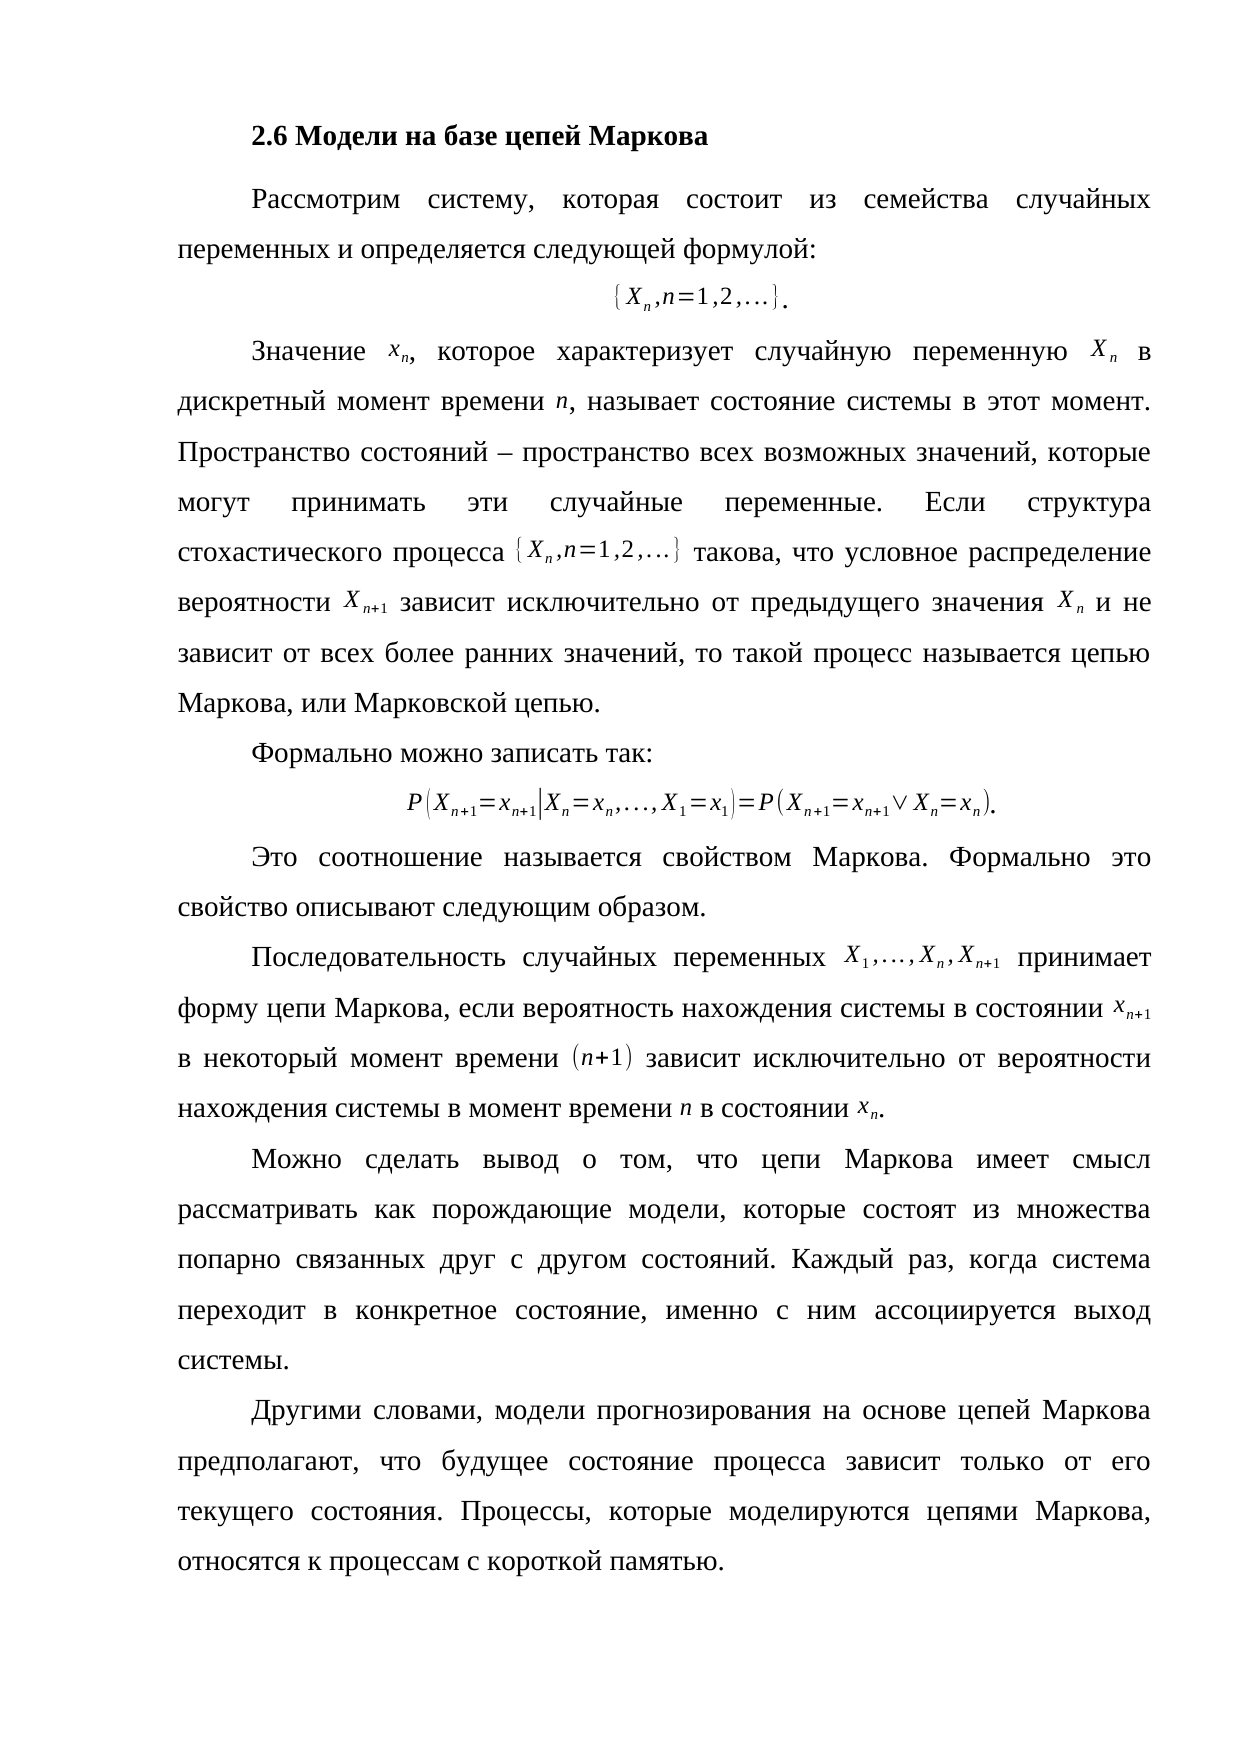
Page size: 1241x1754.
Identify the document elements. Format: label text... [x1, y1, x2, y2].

text Рассмотрим систему, которая состоит из семейства случайных переменных и определяется следующей формулой: [177, 181, 1152, 265]
text Это соотношение называется свойством Маркова. Формально это свойство описывают следующим образом. [177, 839, 1152, 923]
text Можно сделать вывод о том, что цепи Маркова имеет смысл рассматривать как порождающие модели, которые состоят из множества попарно связанных друг с другом состояний. Каждый раз, когда система переходит в конкретное состояние, именно с ним ассоциируется выход системы. [177, 1141, 1152, 1376]
text Формально можно записать так: [177, 736, 1152, 769]
text Последовательность случайных переменных принимает форму цепи Маркова, если вероятность нахождения системы в состоянии в некоторый момент времени зависит исключительно от вероятности нахождения системы в момент времени в состоянии . [177, 939, 1152, 1124]
text Другими словами, модели прогнозирования на основе цепей Маркова предполагают, что будущее состояние процесса зависит только от его текущего состояния. Процессы, которые моделируются цепями Маркова, относятся к процессам с короткой памятью. [177, 1392, 1152, 1577]
subtitle 2.6 Модели на базе цепей Маркова [177, 118, 1152, 152]
text . [177, 282, 1152, 316]
text Значение , которое характеризует случайную переменную в дискретный момент времени , называет состояние системы в этот момент. Пространство состояний – пространство всех возможных значений, которые могут принимать эти случайные переменные. Если структура стохастического процесса такова, что условное распределение вероятности зависит исключительно от предыдущего значения и не зависит от всех более ранних значений, то такой процесс называется цепью Маркова, или Марковской цепью. [177, 333, 1152, 719]
text . [177, 786, 1152, 822]
